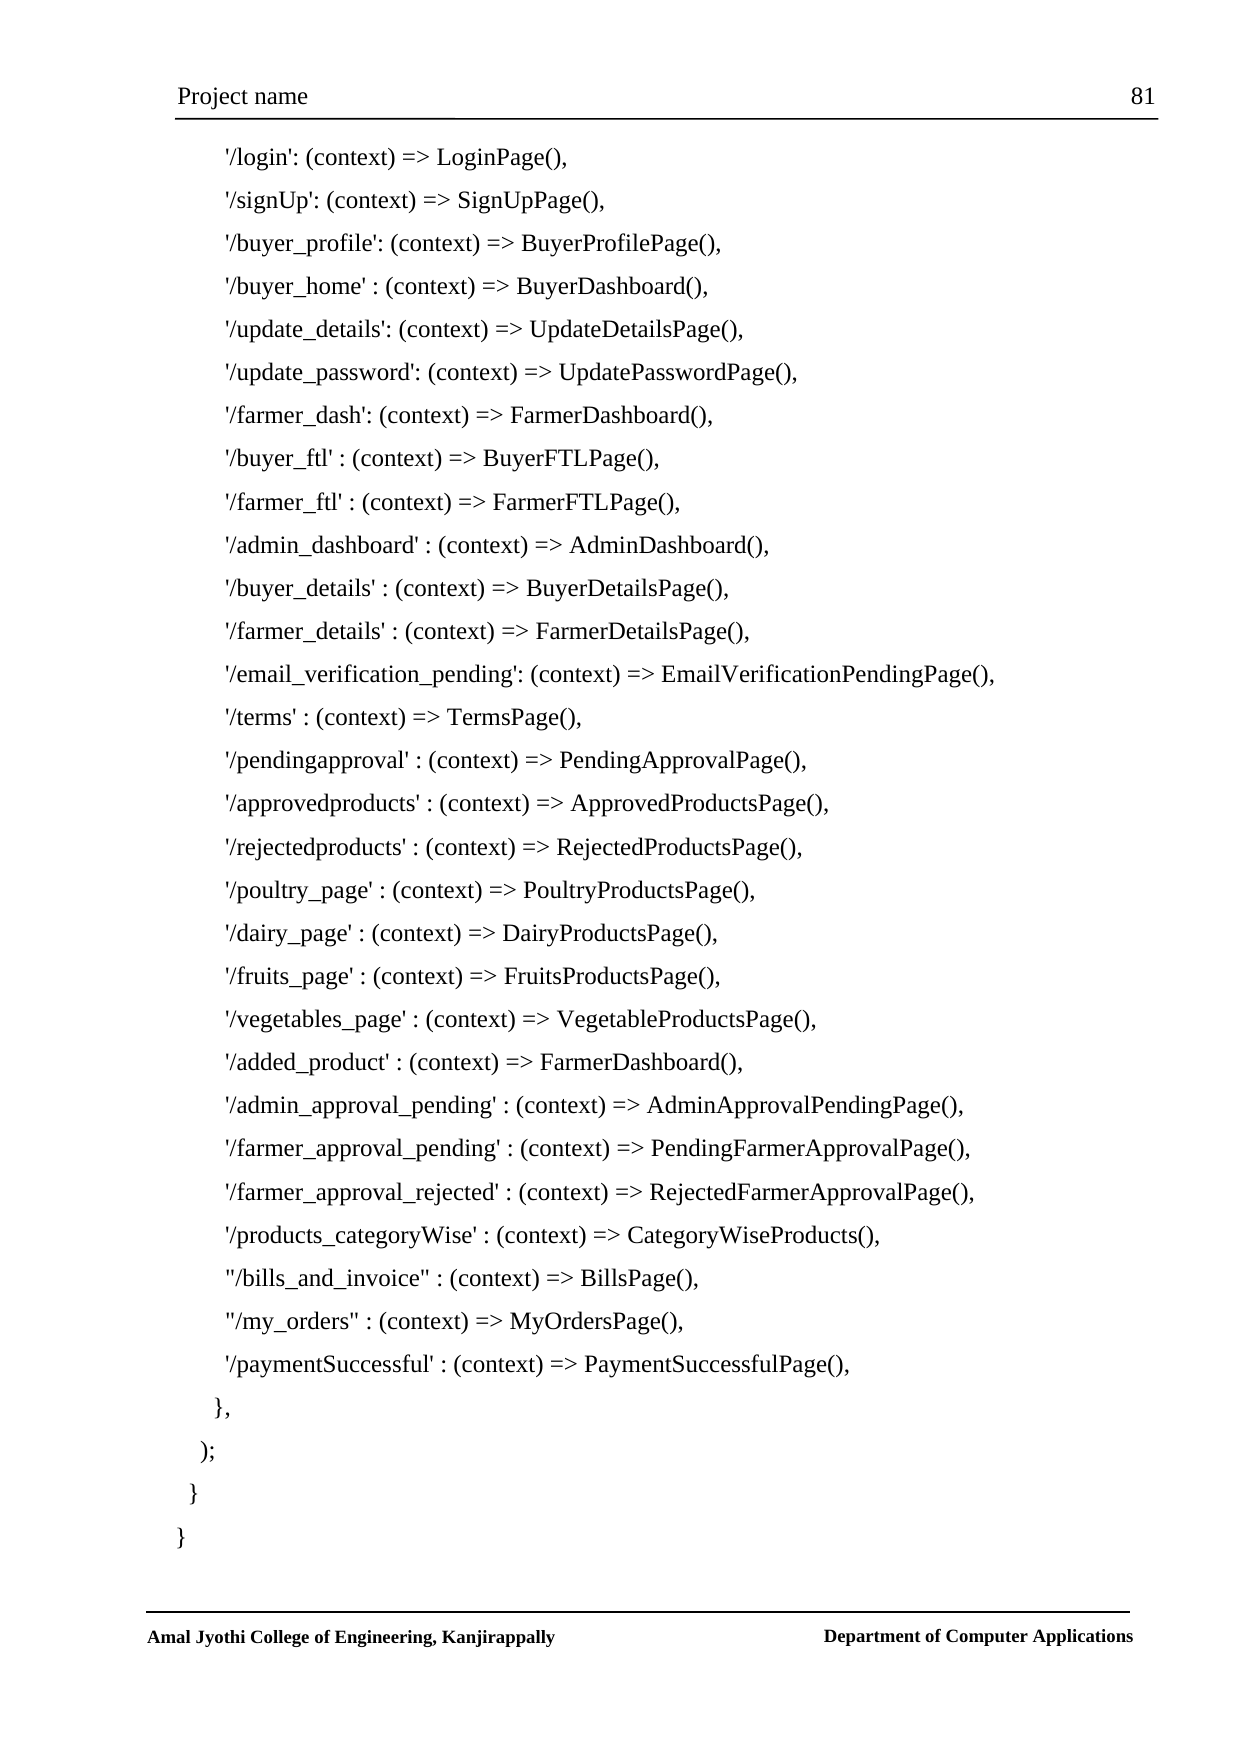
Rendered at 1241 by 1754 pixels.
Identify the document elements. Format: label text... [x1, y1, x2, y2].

text '/rejectedproducts' : (context) => RejectedProductsPage(), [175, 832, 1162, 860]
text '/added_product' : (context) => FarmerDashboard(), [175, 1047, 1162, 1076]
text '/signUp': (context) => SignUpPage(), [175, 185, 1162, 213]
text '/buyer_details' : (context) => BuyerDetailsPage(), [175, 573, 1162, 602]
text '/fruits_page' : (context) => FruitsProductsPage(), [175, 961, 1162, 990]
text '/update_password': (context) => UpdatePasswordPage(), [175, 357, 1162, 386]
text '/paymentSuccessful' : (context) => PaymentSuccessfulPage(), [175, 1349, 1162, 1378]
text }, [175, 1392, 1162, 1421]
text } [175, 1478, 1162, 1507]
text '/buyer_home' : (context) => BuyerDashboard(), [175, 271, 1162, 300]
text '/dairy_page' : (context) => DairyProductsPage(), [175, 918, 1162, 947]
text '/pendingapproval' : (context) => PendingApprovalPage(), [175, 745, 1162, 774]
text '/login': (context) => LoginPage(), [175, 142, 1162, 170]
text "/bills_and_invoice" : (context) => BillsPage(), [175, 1263, 1162, 1292]
text '/terms' : (context) => TermsPage(), [175, 702, 1162, 731]
text '/farmer_details' : (context) => FarmerDetailsPage(), [175, 616, 1162, 645]
text '/email_verification_pending': (context) => EmailVerificationPendingPage(), [175, 659, 1162, 688]
text '/update_details': (context) => UpdateDetailsPage(), [175, 314, 1162, 343]
text '/buyer_profile': (context) => BuyerProfilePage(), [175, 228, 1162, 257]
text } [175, 1522, 1162, 1550]
text '/farmer_approval_rejected' : (context) => RejectedFarmerApprovalPage(), [175, 1177, 1162, 1205]
text ); [175, 1435, 1162, 1464]
text '/products_categoryWise' : (context) => CategoryWiseProducts(), [175, 1220, 1162, 1248]
text '/admin_approval_pending' : (context) => AdminApprovalPendingPage(), [175, 1090, 1162, 1119]
text '/farmer_dash': (context) => FarmerDashboard(), [175, 400, 1162, 429]
text '/poultry_page' : (context) => PoultryProductsPage(), [175, 875, 1162, 903]
text '/buyer_ftl' : (context) => BuyerFTLPage(), [175, 443, 1162, 472]
text '/farmer_approval_pending' : (context) => PendingFarmerApprovalPage(), [175, 1133, 1162, 1162]
text '/farmer_ftl' : (context) => FarmerFTLPage(), [175, 487, 1162, 515]
text '/approvedproducts' : (context) => ApprovedProductsPage(), [175, 788, 1162, 817]
text "/my_orders" : (context) => MyOrdersPage(), [175, 1306, 1162, 1335]
text '/admin_dashboard' : (context) => AdminDashboard(), [175, 530, 1162, 558]
text '/vegetables_page' : (context) => VegetableProductsPage(), [175, 1004, 1162, 1033]
